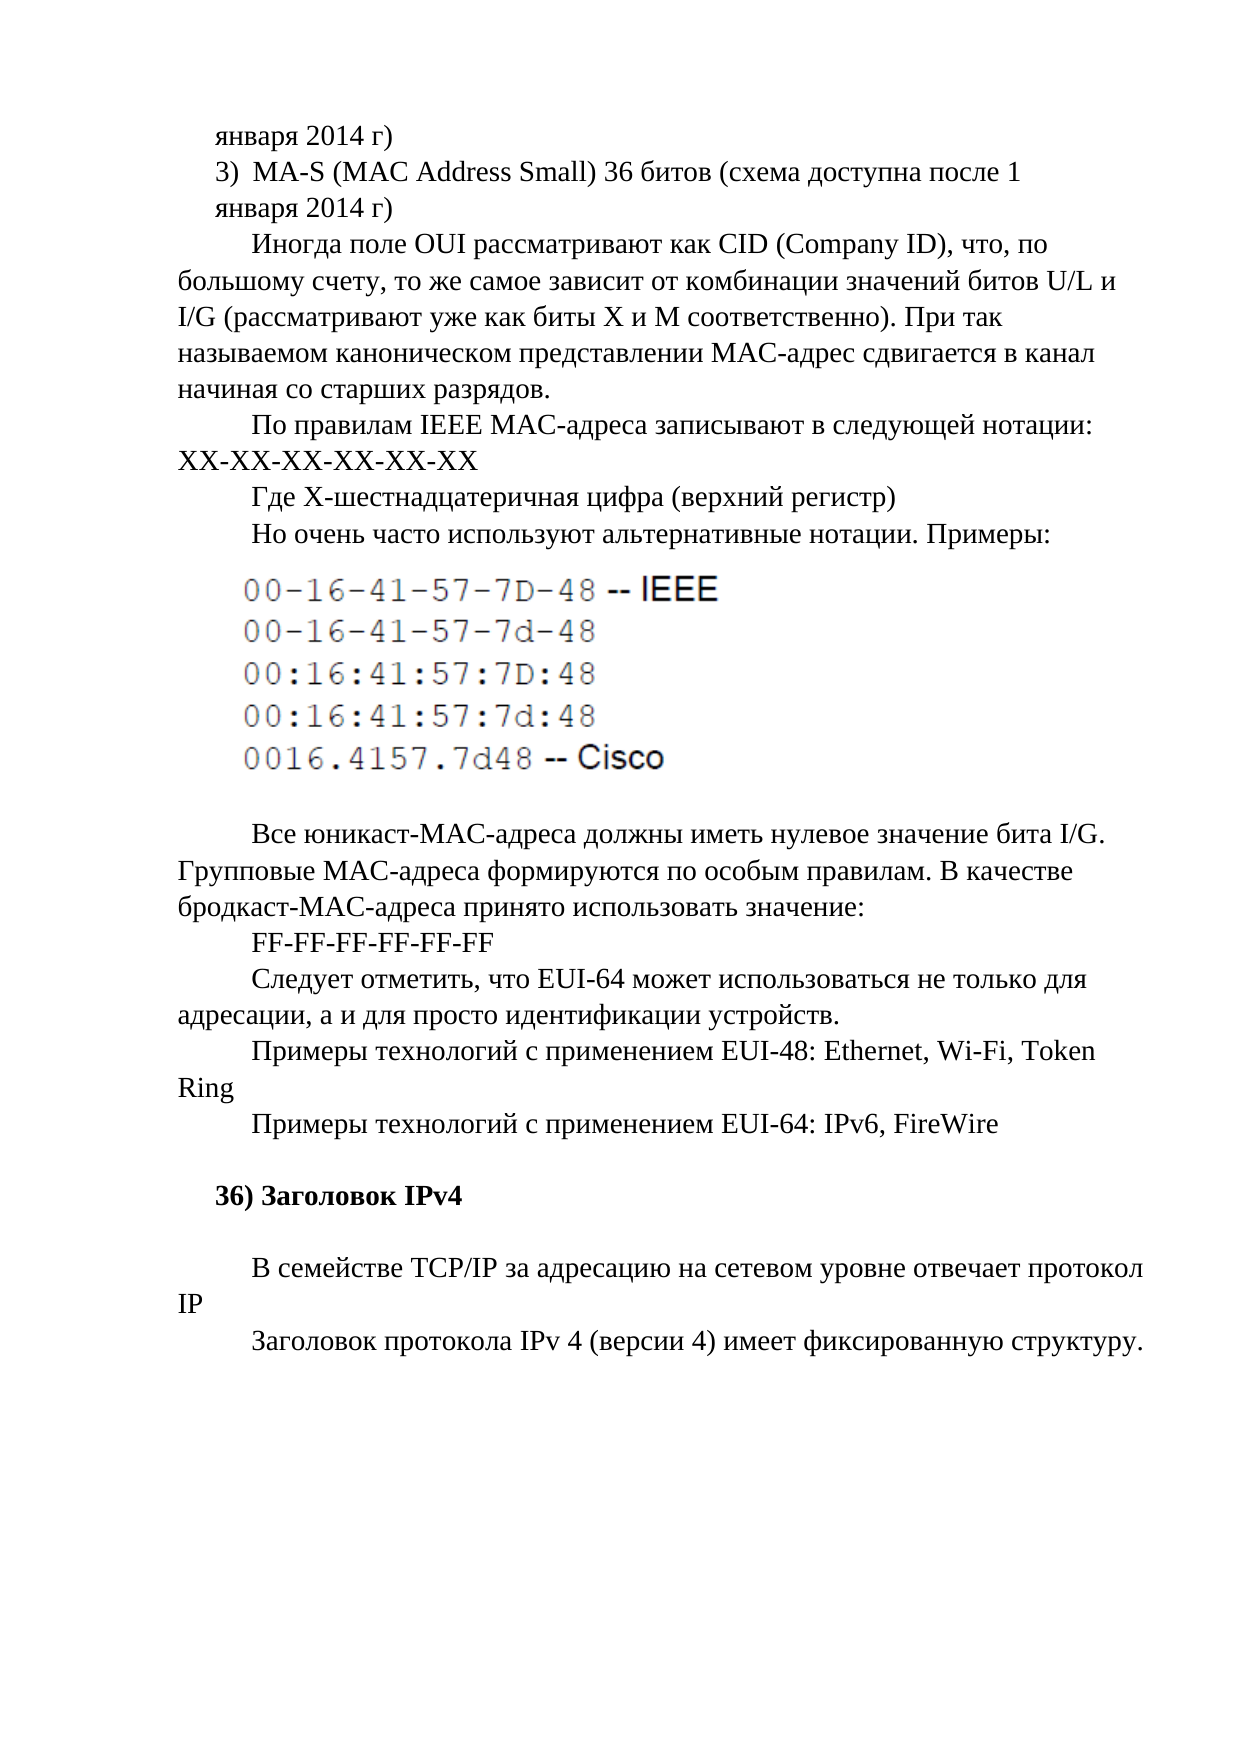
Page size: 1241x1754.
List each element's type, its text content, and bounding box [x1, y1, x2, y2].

text FF-FF-FF-FF-FF-FF [177, 925, 1152, 959]
text Иногда поле OUI рассматривают как CID (Company ID), что, по большому счету, то же самое зависит от комбинации значений битов U/L и I/G (рассматривают уже как биты X и M соответственно). При так называемом каноническом представлении MAC-адрес сдвигается в канал начиная со старших разрядов. [177, 227, 1152, 405]
text XX-XX-XX-XX-XX-XX [177, 443, 1152, 477]
text Примеры технологий с применением EUI-48: Ethernet, Wi-Fi, Token Ring [177, 1033, 1152, 1103]
text Все юникаст-MAC-адреса должны иметь нулевое значение бита I/G. Групповые MAC-адреса формируются по особым правилам. В качестве бродкаст-MAC-адреса принято использовать значение: [177, 817, 1152, 922]
text Заголовок протокола IPv 4 (версии 4) имеет фиксированную структуру. [177, 1323, 1152, 1356]
text Но очень часто используют альтернативные нотации. Примеры: [177, 516, 1152, 549]
text По правилам IEEE MAC-адреса записывают в следующей нотации: [177, 407, 1152, 441]
text Где X-шестнадцатеричная цифра (верхний регистр) [177, 479, 1152, 513]
list MA-S (MAC Address Small) 36 битов (схема доступна после 1 [215, 154, 1152, 188]
text января 2014 г) [215, 190, 1152, 224]
text В семействе TCP/IP за адресацию на сетевом уровне отвечает протокол IP [177, 1250, 1152, 1320]
picture [214, 551, 747, 815]
text Следует отметить, что EUI-64 может использоваться не только для адресации, а и для просто идентификации устройств. [177, 961, 1152, 1031]
text января 2014 г) [215, 118, 1152, 152]
text 36) Заголовок IPv4 [215, 1178, 1152, 1212]
text Примеры технологий с применением EUI-64: IPv6, FireWire [177, 1106, 1152, 1139]
